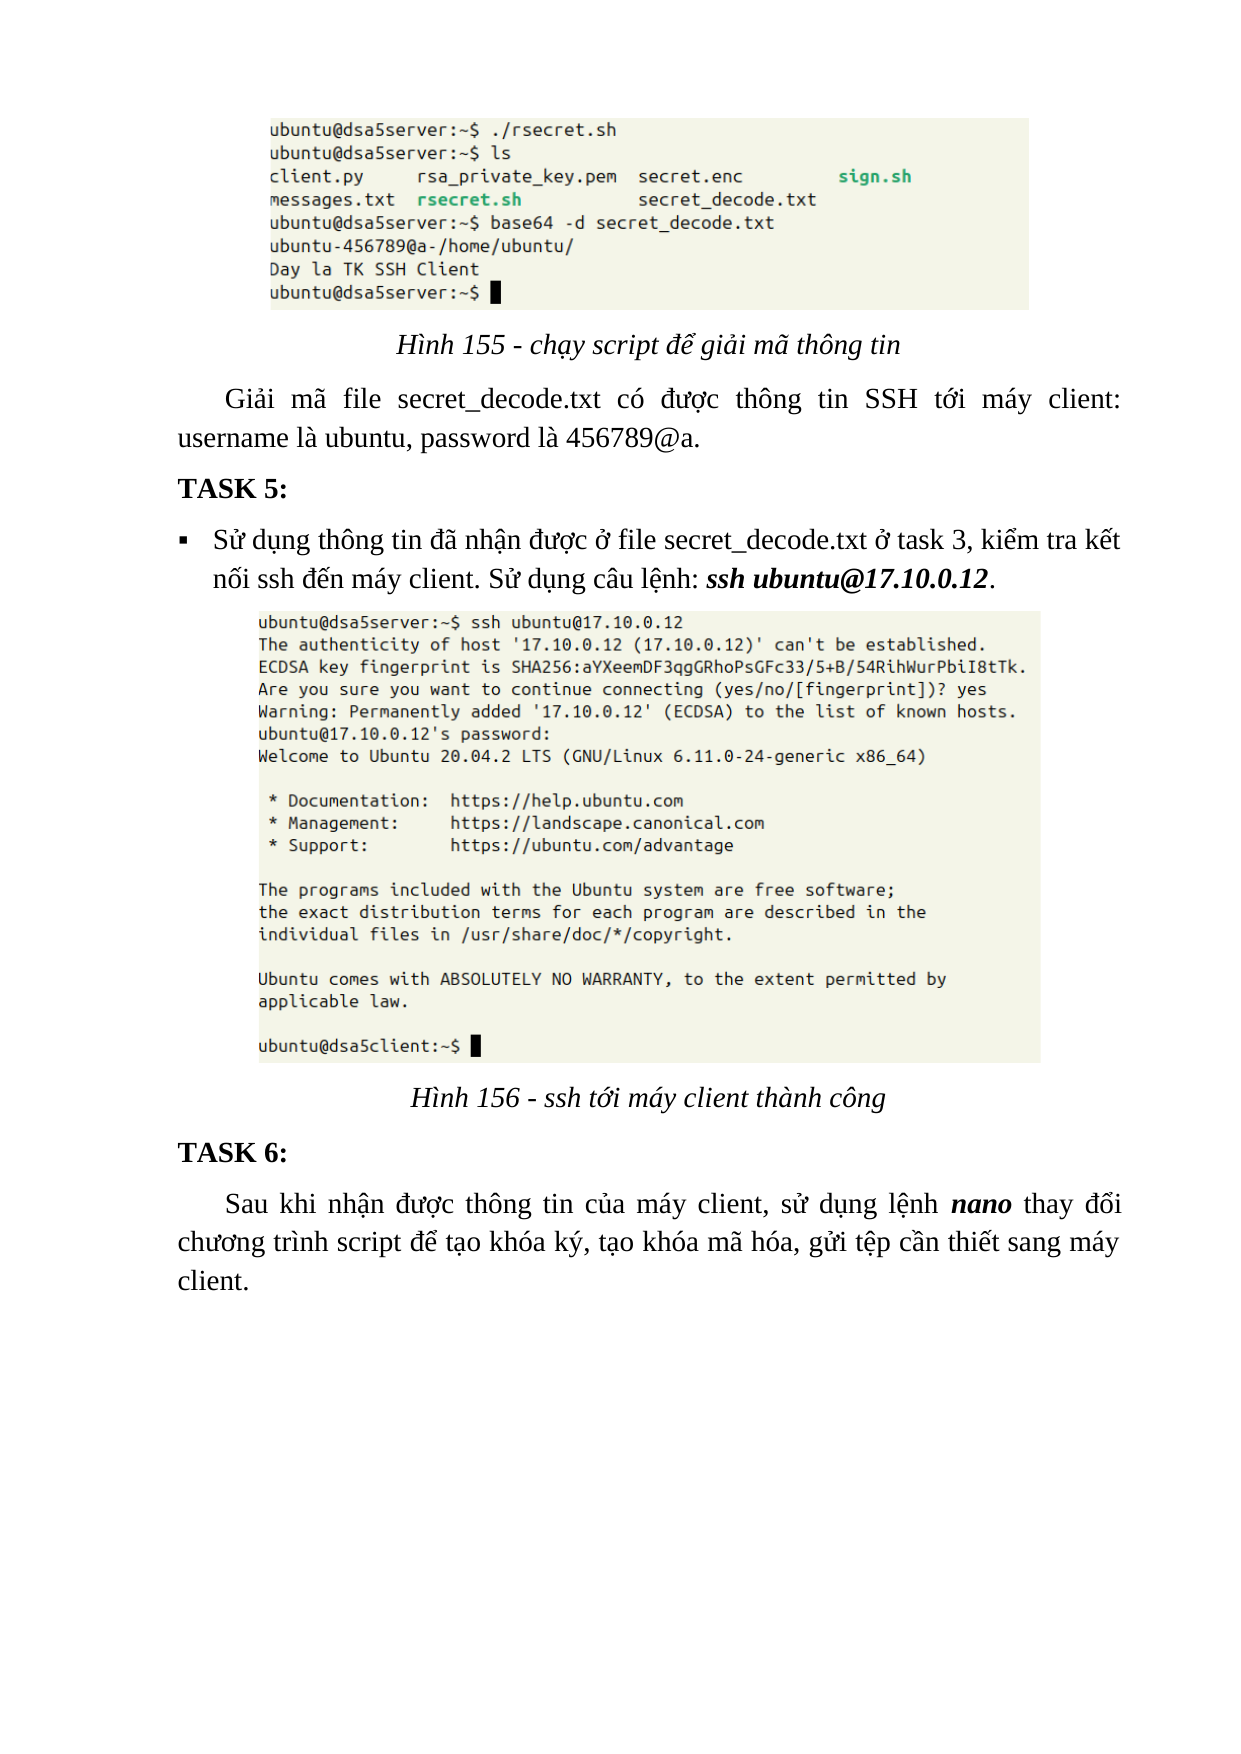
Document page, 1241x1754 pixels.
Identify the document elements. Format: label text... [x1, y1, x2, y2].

picture [258, 611, 1041, 1063]
text Sau khi nhận được thông tin của máy client, sử dụng lệnh nano thay đổi chương trình script để tạo khóa ký, tạo khóa mã hóa, gửi tệp cần thiết sang máy client. [177, 1186, 1122, 1297]
text TASK 6: [177, 1135, 1122, 1168]
text Sử dụng thông tin đã nhận được ở file secret_decode.txt ở task 3, kiểm tra kết nối ssh đến máy client. Sử dụng câu lệnh: ssh ubuntu@17.10.0.12. [177, 522, 1122, 594]
text Hình 156 - ssh tới máy client thành công [177, 1081, 1122, 1114]
text Hình 155 - chạy script để giải mã thông tin [177, 327, 1122, 361]
text Giải mã file secret_decode.txt có được thông tin SSH tới máy client: username là ubuntu, password là 456789@a. [177, 382, 1122, 454]
text TASK 5: [177, 471, 1122, 505]
picture [270, 118, 1029, 310]
